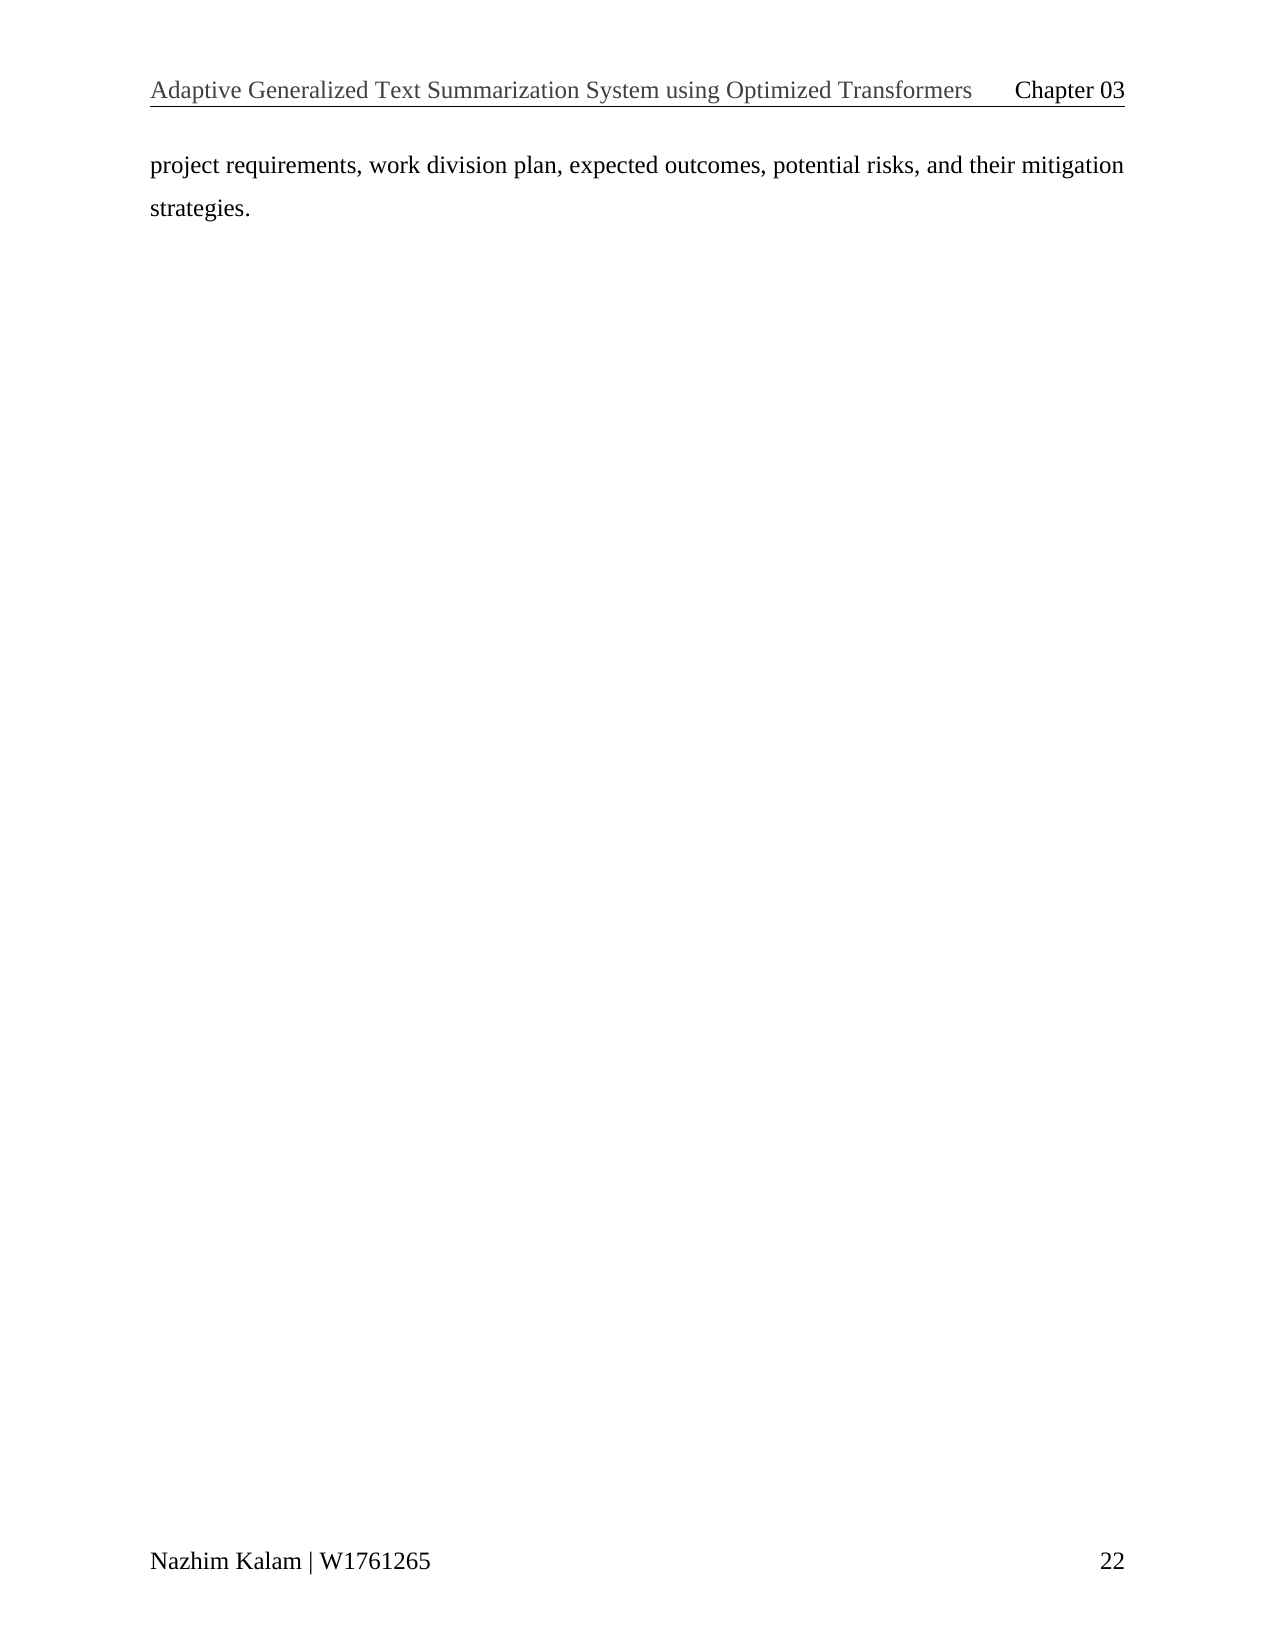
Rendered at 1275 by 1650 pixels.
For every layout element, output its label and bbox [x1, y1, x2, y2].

text [150, 150, 1125, 222]
